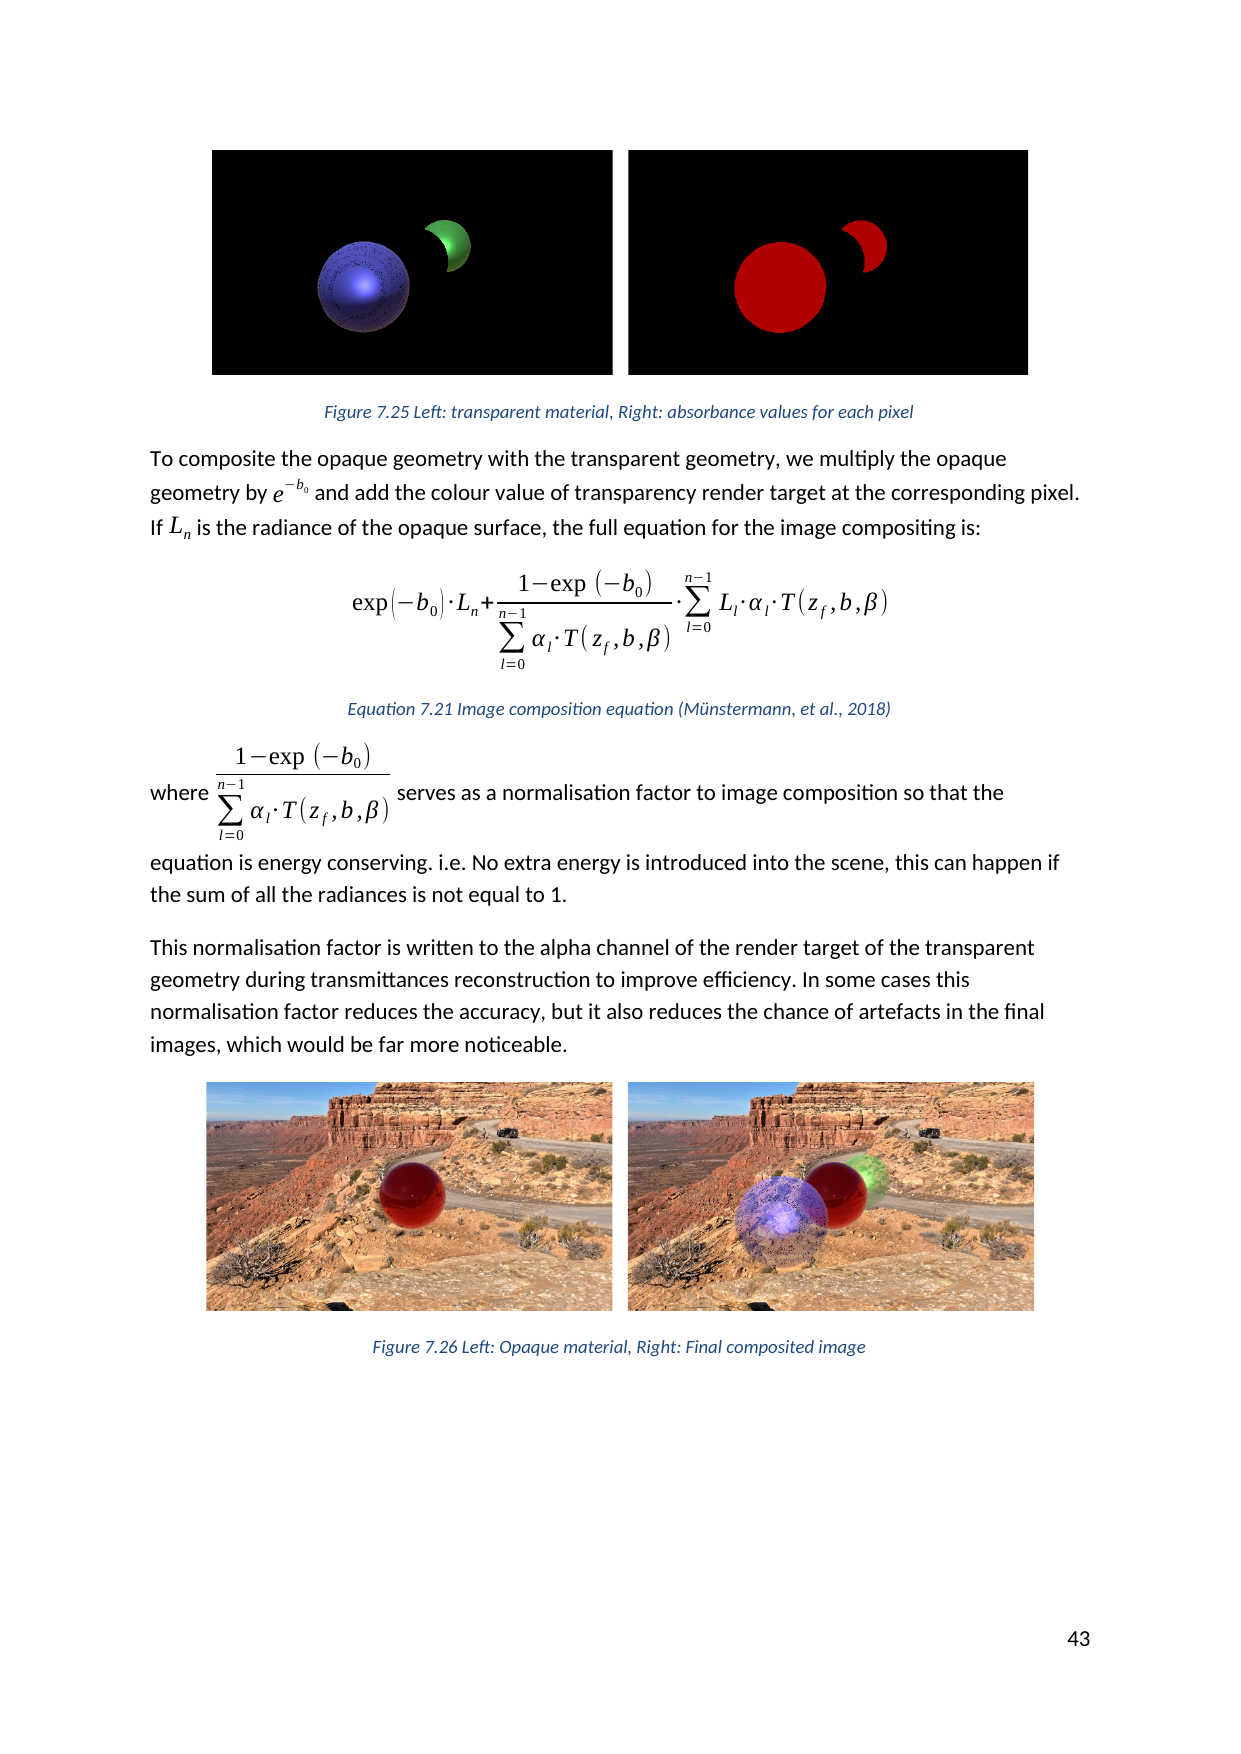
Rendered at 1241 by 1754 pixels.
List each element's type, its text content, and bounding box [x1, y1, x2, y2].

picture [212, 150, 613, 375]
picture [206, 1082, 613, 1311]
picture [628, 150, 1029, 375]
text To composite the opaque geometry with the transparent geometry, we multiply the opaque geometry by and add the colour value of transparency render target at the corresponding pixel. If is the radiance of the opaque surface, the full equation for the image compositing is: [150, 444, 1090, 543]
text where serves as a normalisation factor to image composition so that the equation is energy conserving. i.e. No extra energy is introduced into the scene, this can happen if the sum of all the radiances is not equal to 1. [150, 741, 1090, 908]
text Equation . Image composition equation [150, 697, 1090, 720]
text This normalisation factor is written to the alpha channel of the render target of the transparent geometry during transmittances reconstruction to improve efficiency. In some cases this normalisation factor reduces the accuracy, but it also reduces the chance of artefacts in the final images, which would be far more noticeable. [150, 933, 1090, 1058]
picture [627, 1082, 1035, 1311]
